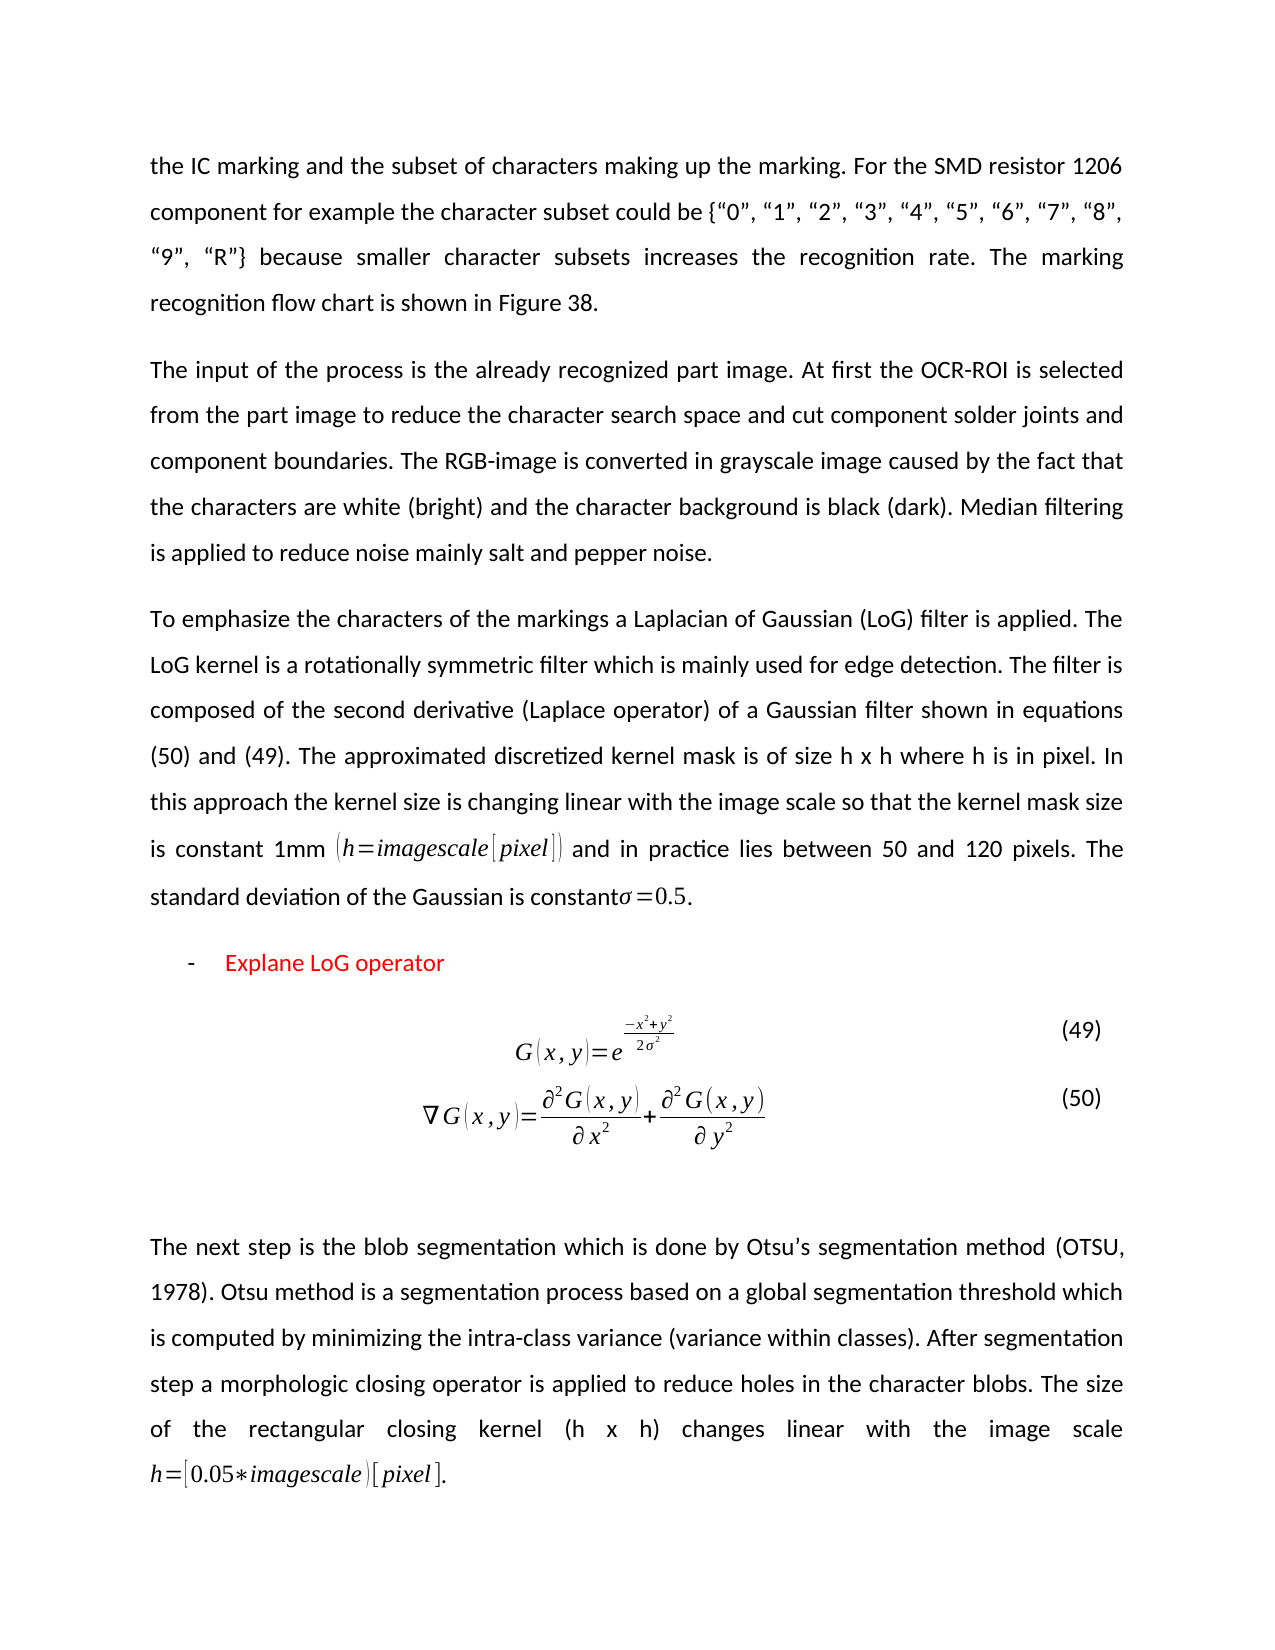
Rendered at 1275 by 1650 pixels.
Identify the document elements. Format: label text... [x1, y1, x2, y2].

table_cell () [1050, 1082, 1136, 1164]
table_header () [1050, 1014, 1136, 1082]
text To emphasize the characters of the markings a Laplacian of Gaussian (LoG) filter is applied. The LoG kernel is a rotationally symmetric filter which is mainly used for edge detection. The filter is composed of the second derivative (Laplace operator) of a Gaussian filter shown in equations (50) and (49). The approximated discretized kernel mask is of size h x h where h is in pixel. In this approach the kernel size is changing linear with the image scale so that the kernel mask size is constant 1mm and in practice lies between 50 and 120 pixels. The standard deviation of the Gaussian is constant. [150, 603, 1125, 911]
list Explane LoG operator [187, 947, 1125, 978]
text The input of the process is the already recognized part image. At first the OCR-ROI is selected from the part image to reduce the character search space and cut component solder joints and component boundaries. The RGB-image is converted in grayscale image caused by the fact that the characters are white (bright) and the character background is black (dark). Median filtering is applied to reduce noise mainly salt and pepper noise. [150, 354, 1125, 567]
table_header [139, 1014, 1050, 1082]
table_cell [139, 1082, 1050, 1164]
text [150, 150, 1125, 318]
text The next step is the blob segmentation which is done by Otsu’s segmentation method . Otsu method is a segmentation process based on a global segmentation threshold which is computed by minimizing the intra-class variance (variance within classes). After segmentation step a morphologic closing operator is applied to reduce holes in the character blobs. The size of the rectangular closing kernel (h x h) changes linear with the image scale . [150, 1231, 1125, 1490]
